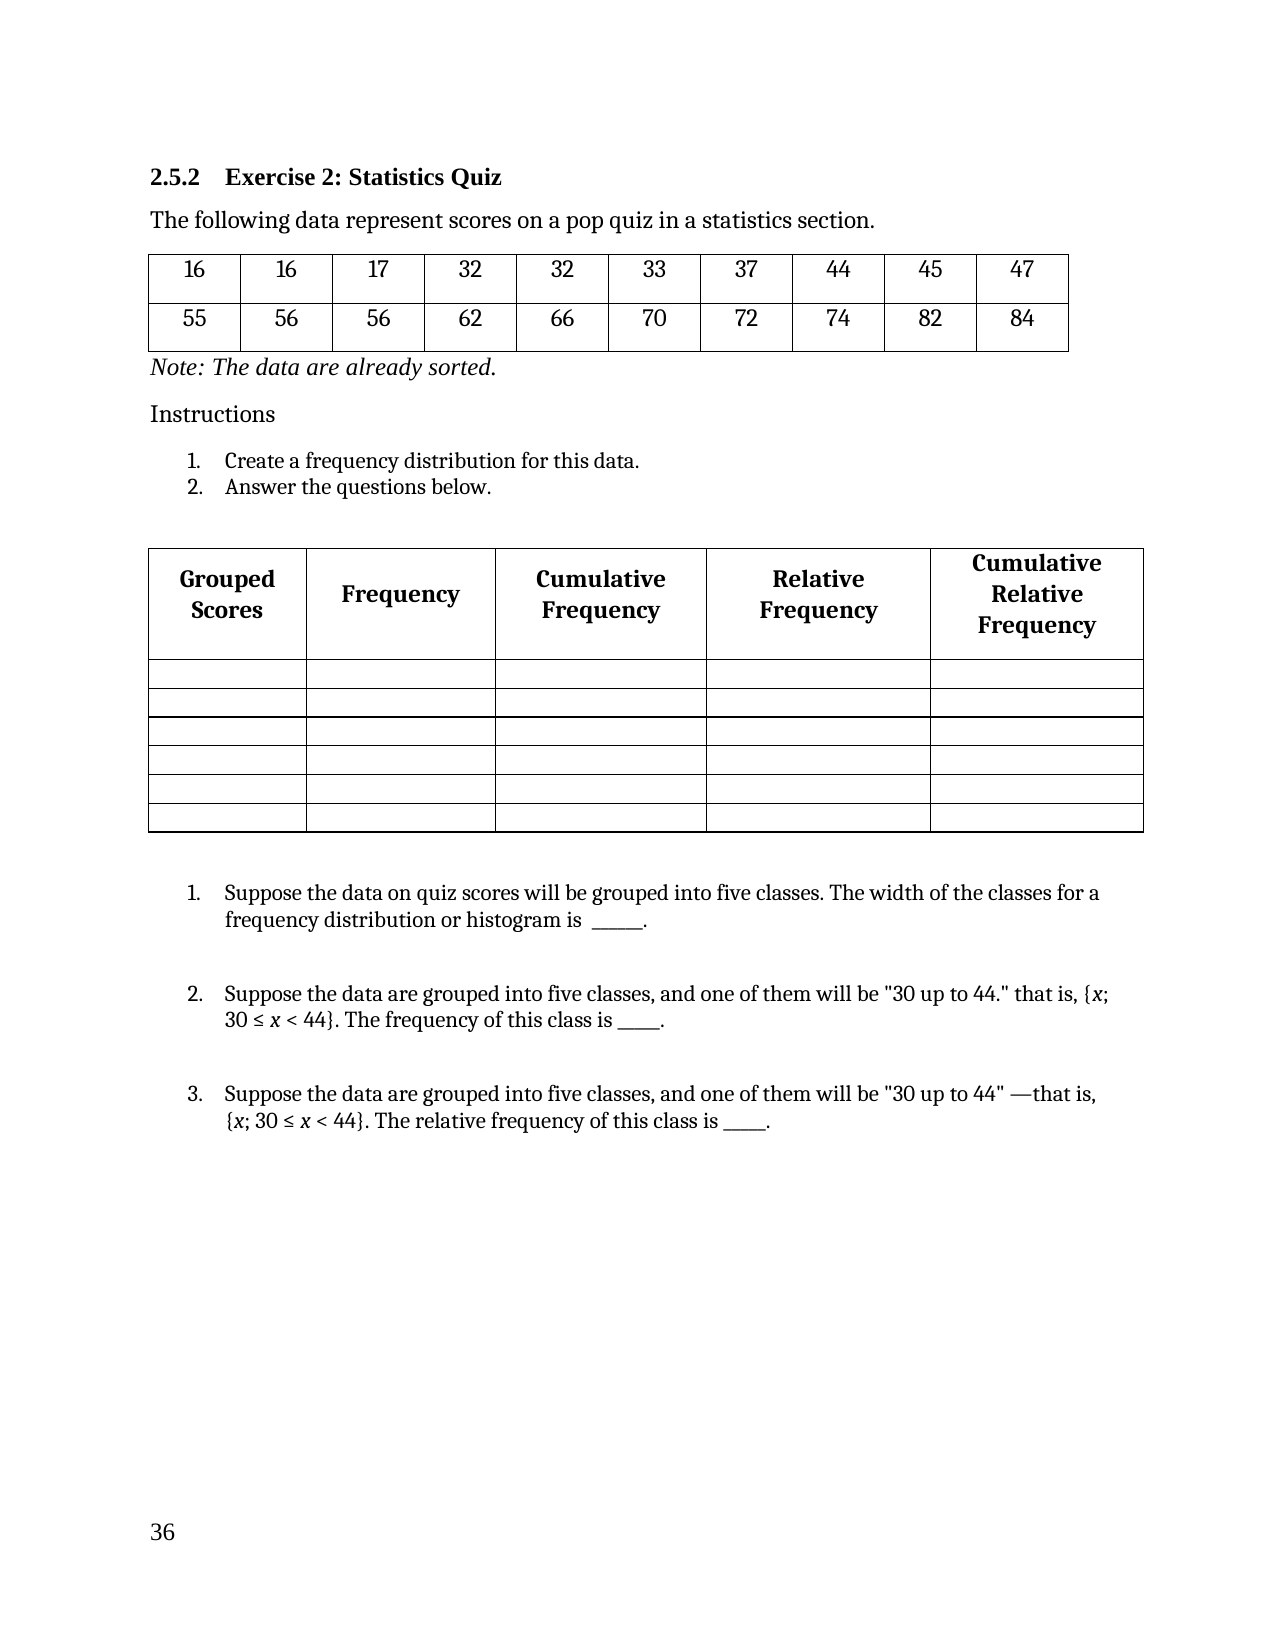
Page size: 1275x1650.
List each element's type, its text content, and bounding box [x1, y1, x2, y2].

table_cell [307, 775, 495, 803]
table_cell 62 [425, 304, 516, 351]
table_cell [931, 689, 1143, 716]
table_cell [707, 746, 930, 774]
subtitle Exercise 2: Statistics Quiz [150, 162, 1125, 191]
table_cell [307, 746, 495, 774]
table_cell [496, 746, 706, 774]
table_cell [149, 660, 306, 688]
table_cell [931, 746, 1143, 774]
table_cell [707, 804, 930, 831]
table_cell 70 [609, 304, 700, 351]
table_header 37 [701, 255, 792, 302]
table_header Cumulative Relative Frequency [931, 549, 1143, 659]
table_cell [307, 689, 495, 716]
table_header Cumulative Frequency [496, 549, 706, 659]
table_cell [307, 718, 495, 745]
table_cell [307, 660, 495, 688]
table_cell 66 [517, 304, 608, 351]
table_cell 56 [241, 304, 332, 351]
table_cell [149, 746, 306, 774]
table_cell [149, 775, 306, 803]
table_cell 72 [701, 304, 792, 351]
table_cell [931, 718, 1143, 745]
table_cell 56 [333, 304, 424, 351]
table_cell [149, 689, 306, 716]
table_cell [496, 718, 706, 745]
table_header 32 [517, 255, 608, 302]
table_cell [496, 804, 706, 831]
table_cell 84 [977, 304, 1068, 351]
table_cell 55 [149, 304, 240, 351]
table_cell [149, 718, 306, 745]
table_cell [707, 718, 930, 745]
table_cell [707, 775, 930, 803]
list Create a frequency distribution for this data. [187, 448, 1125, 474]
list Suppose the data on quiz scores will be grouped into five classes. The width of the classes for a frequency distribution or histogram is ______. [187, 880, 1125, 933]
table_header 17 [333, 255, 424, 302]
table_header 33 [609, 255, 700, 302]
list Suppose the data are grouped into five classes, and one of them will be "30 up to 44." that is, {x; 30 ≤ x < 44}. The frequency of this class is _____. [187, 981, 1125, 1033]
table_header 47 [977, 255, 1068, 302]
table_header 32 [425, 255, 516, 302]
table_cell [496, 689, 706, 716]
table_cell [931, 660, 1143, 688]
table_cell [931, 804, 1143, 831]
table_header 16 [149, 255, 240, 302]
table_cell [496, 660, 706, 688]
table_header Relative Frequency [707, 549, 930, 659]
text The following data represent scores on a pop quiz in a statistics section. [150, 206, 1125, 235]
table_cell [149, 804, 306, 831]
list Answer the questions below. [187, 474, 1125, 500]
table_header Grouped Scores [149, 549, 306, 659]
table_cell [307, 804, 495, 831]
table_cell 74 [793, 304, 884, 351]
table_cell [707, 660, 930, 688]
text Instructions [150, 400, 1125, 429]
table_header 16 [241, 255, 332, 302]
table_cell [931, 775, 1143, 803]
table_cell 82 [885, 304, 976, 351]
table_cell [496, 775, 706, 803]
text Note: The data are already sorted. [150, 352, 1125, 381]
table_header Frequency [307, 549, 495, 659]
list Suppose the data are grouped into five classes, and one of them will be "30 up to 44" —that is, {x; 30 ≤ x < 44}. The relative frequency of this class is _____. [187, 1081, 1125, 1134]
table_header 44 [793, 255, 884, 302]
table_cell [707, 689, 930, 716]
table_header 45 [885, 255, 976, 302]
